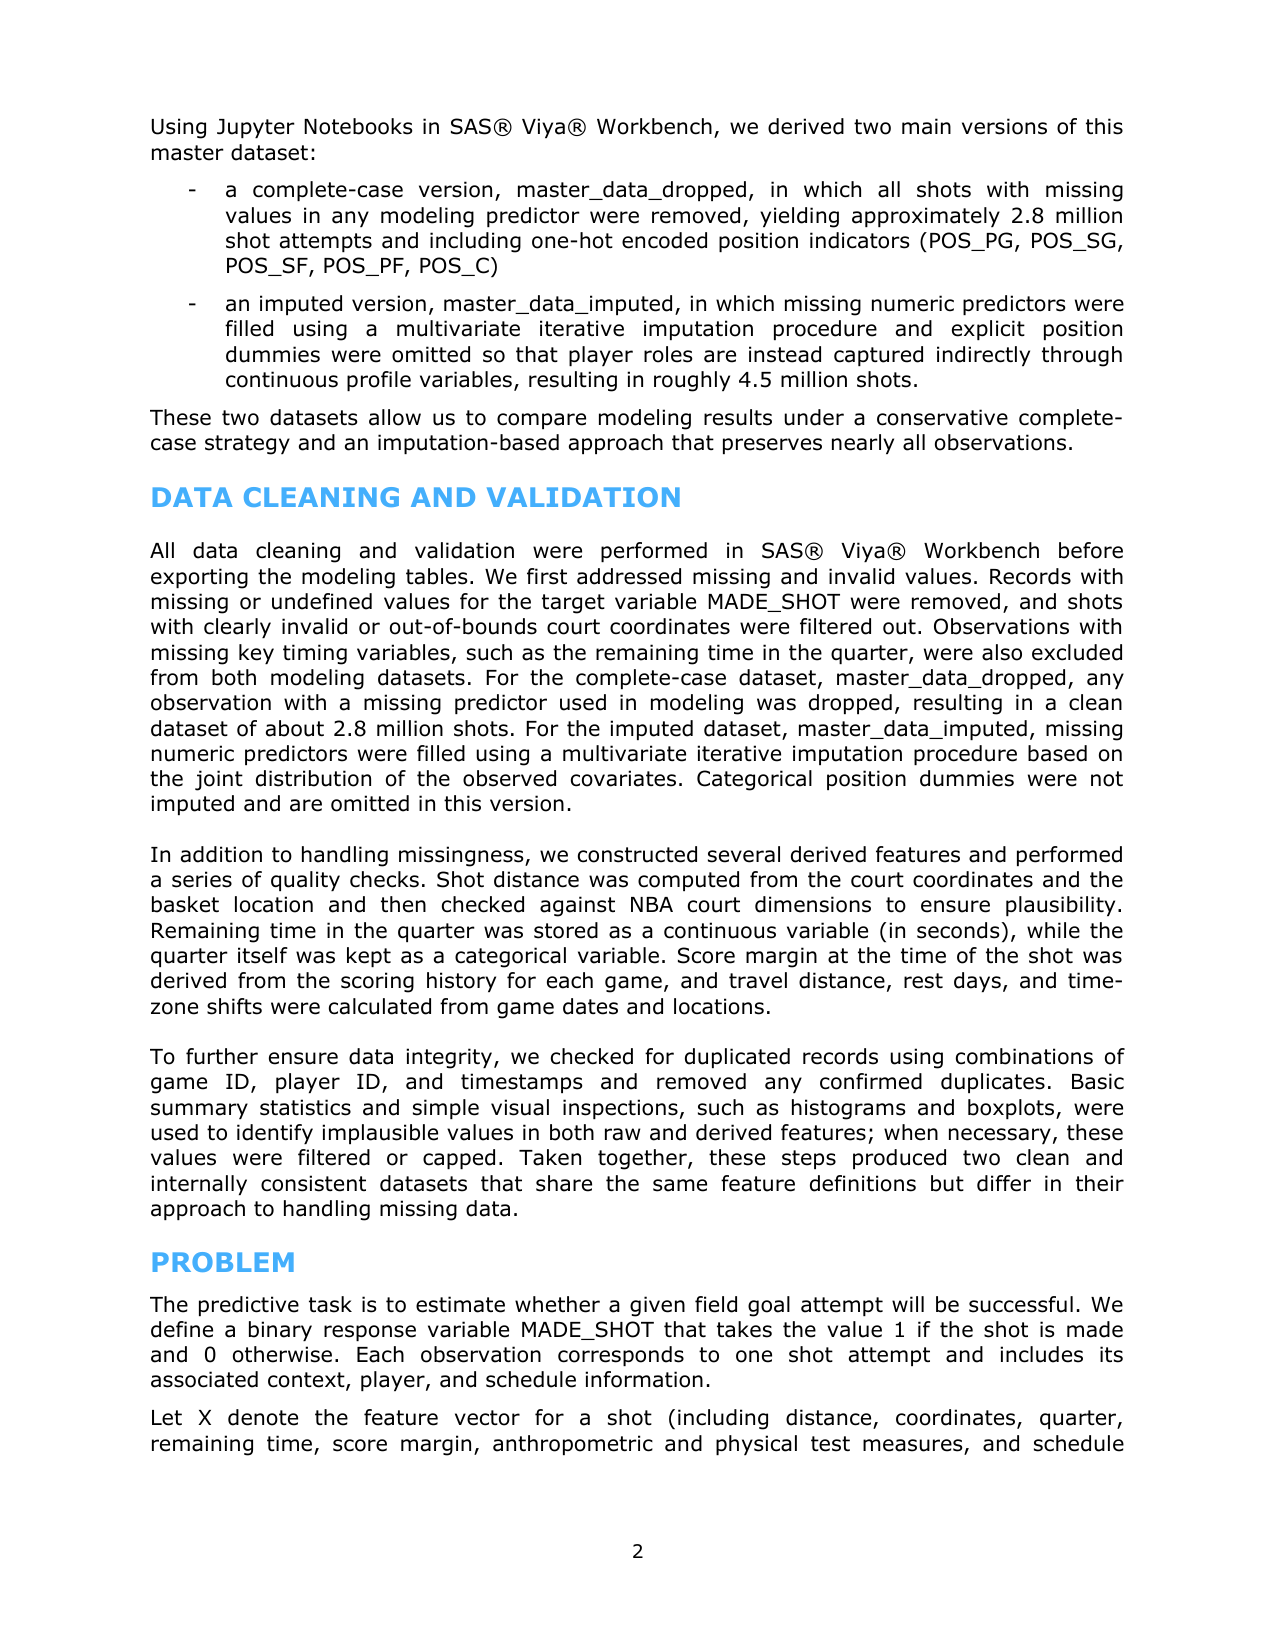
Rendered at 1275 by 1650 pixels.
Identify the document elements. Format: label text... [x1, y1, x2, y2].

subtitle In addition to handling missingness, we constructed several derived features and performed a series of quality checks. Shot distance was computed from the court coordinates and the basket location and then checked against NBA court dimensions to ensure plausibility. Remaining time in the quarter was stored as a continuous variable (in seconds), while the quarter itself was kept as a categorical variable. Score margin at the time of the shot was derived from the scoring history for each game, and travel distance, rest days, and time-zone shifts were calculated from game dates and locations. [150, 841, 1125, 1018]
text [150, 1405, 1125, 1455]
text Using Jupyter Notebooks in SAS® Viya® Workbench, we derived two main versions of this master dataset: [150, 114, 1125, 164]
subtitle PROBLEM [150, 1246, 1125, 1278]
text The predictive task is to estimate whether a given field goal attempt will be successful. We define a binary response variable MADE_SHOT that takes the value 1 if the shot is made and 0 otherwise. Each observation corresponds to one shot attempt and includes its associated context, player, and schedule information. [150, 1291, 1125, 1392]
subtitle All data cleaning and validation were performed in SAS® Viya® Workbench before exporting the modeling tables. We first addressed missing and invalid values. Records with missing or undefined values for the target variable MADE_SHOT were removed, and shots with clearly invalid or out-of-bounds court coordinates were filtered out. Observations with missing key timing variables, such as the remaining time in the quarter, were also excluded from both modeling datasets. For the complete-case dataset, master_data_dropped, any observation with a missing predictor used in modeling was dropped, resulting in a clean dataset of about 2.8 million shots. For the imputed dataset, master_data_imputed, missing numeric predictors were filled using a multivariate iterative imputation procedure based on the joint distribution of the observed covariates. Categorical position dummies were not imputed and are omitted in this version. [150, 538, 1125, 816]
list a complete-case version, master_data_dropped, in which all shots with missing values in any modeling predictor were removed, yielding approximately 2.8 million shot attempts and including one-hot encoded position indicators (POS_PG, POS_SG, POS_SF, POS_PF, POS_C) [187, 177, 1125, 278]
text These two datasets allow us to compare modeling results under a conservative complete-case strategy and an imputation-based approach that preserves nearly all observations. [150, 404, 1125, 455]
subtitle To further ensure data integrity, we checked for duplicated records using combinations of game ID, player ID, and timestamps and removed any confirmed duplicates. Basic summary statistics and simple visual inspections, such as histograms and boxplots, were used to identify implausible values in both raw and derived features; when necessary, these values were filtered or capped. Taken together, these steps produced two clean and internally consistent datasets that share the same feature definitions but differ in their approach to handling missing data. [150, 1043, 1125, 1221]
list an imputed version, master_data_imputed, in which missing numeric predictors were filled using a multivariate iterative imputation procedure and explicit position dummies were omitted so that player roles are instead captured indirectly through continuous profile variables, resulting in roughly 4.5 million shots. [187, 291, 1125, 392]
subtitle Data Cleaning and Validation [150, 480, 1125, 513]
